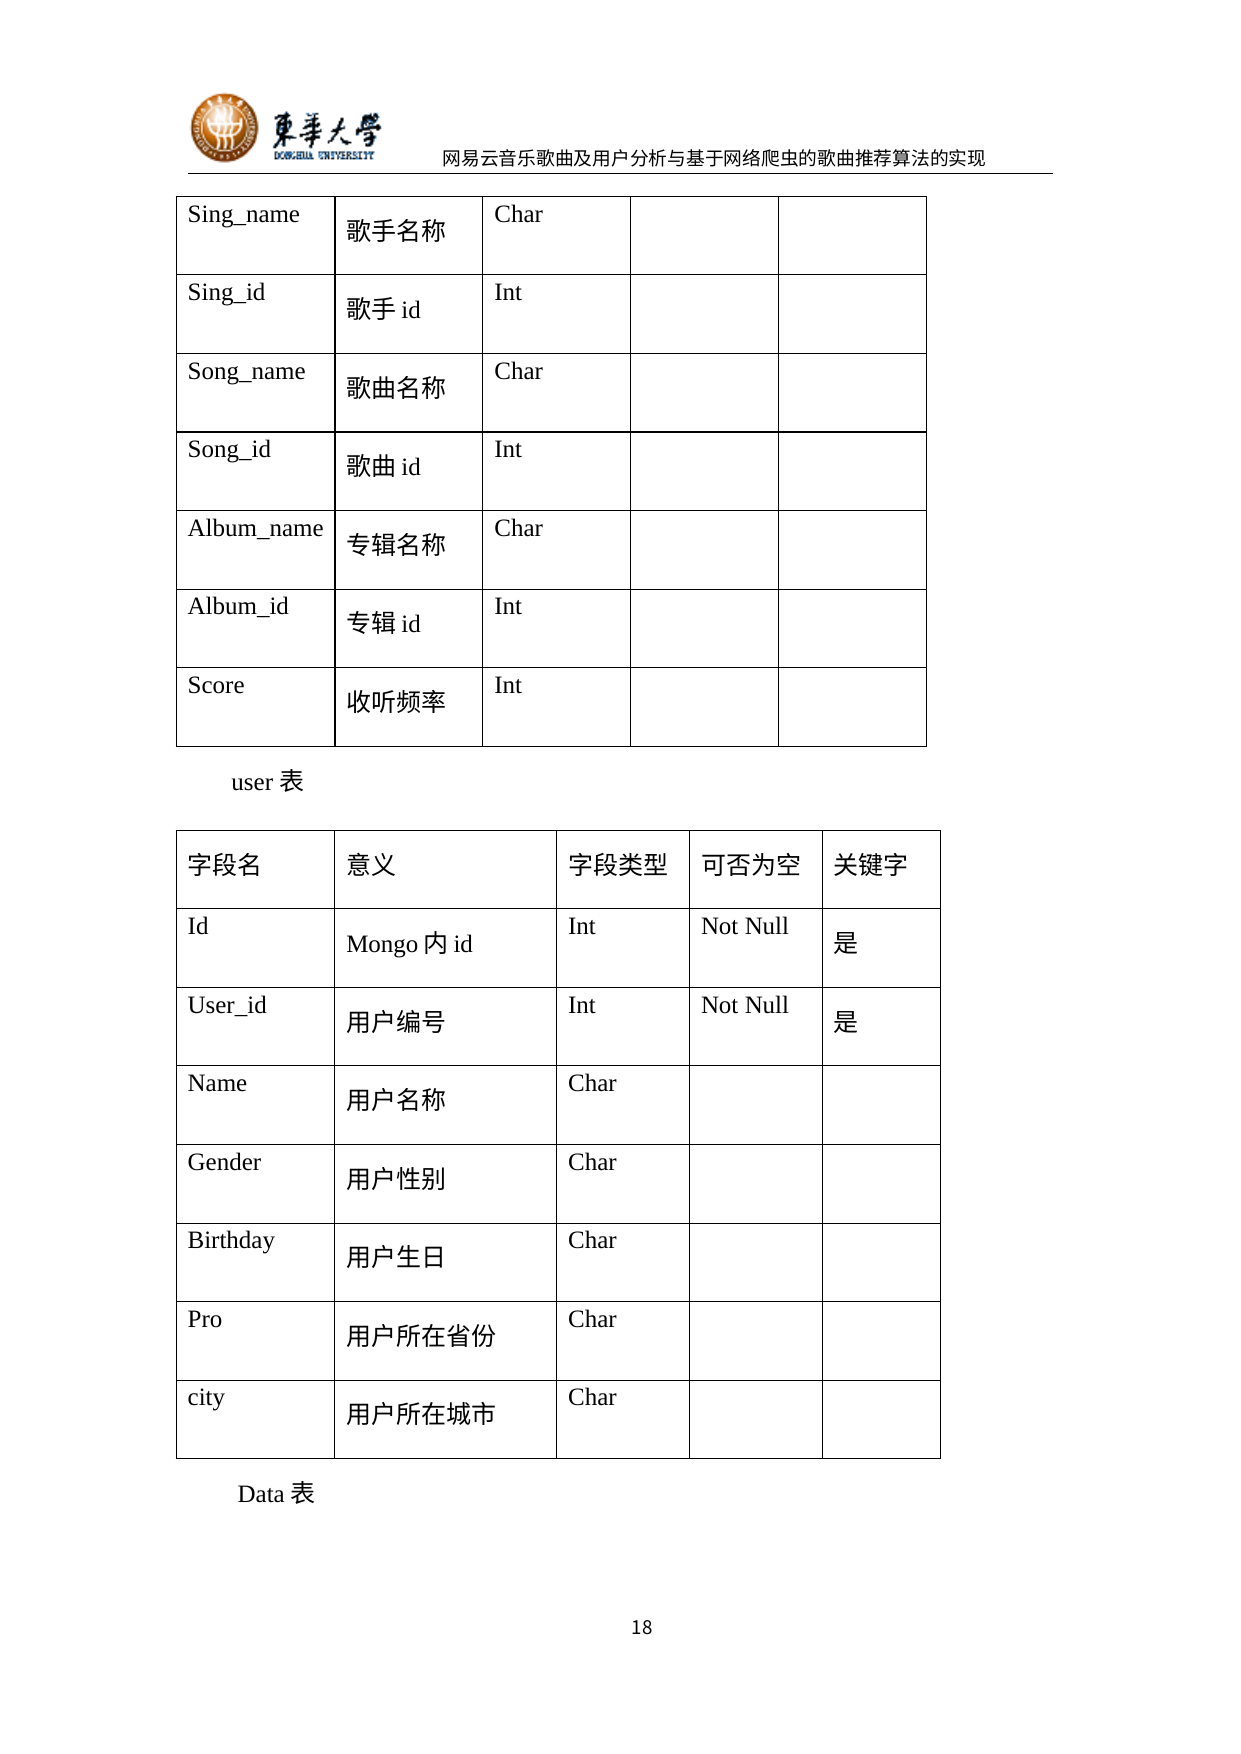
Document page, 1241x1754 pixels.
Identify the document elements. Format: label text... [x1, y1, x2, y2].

table_cell [690, 1066, 822, 1144]
table_cell 用户生日 [335, 1224, 556, 1301]
table_cell [631, 354, 778, 431]
table_cell Id [177, 909, 334, 987]
table_cell Song_id [177, 433, 334, 510]
table_header 可否为空 [690, 831, 822, 908]
table_cell [779, 511, 926, 588]
table_cell Birthday [177, 1224, 334, 1301]
table_cell [631, 668, 778, 746]
table_cell 用户编号 [335, 988, 556, 1065]
table_cell [631, 433, 778, 510]
table_cell [631, 511, 778, 588]
table_cell Int [557, 909, 689, 987]
table_cell Sing_id [177, 275, 334, 353]
table_cell [690, 1145, 822, 1222]
table_cell Name [177, 1066, 334, 1144]
table_cell city [177, 1381, 334, 1458]
table_cell 是 [823, 988, 940, 1065]
text user 表 [187, 747, 1053, 812]
table_cell Char [557, 1381, 689, 1458]
table_header 字段名 [177, 831, 334, 908]
table_cell Int [557, 988, 689, 1065]
table_header 字段类型 [557, 831, 689, 908]
table_cell [779, 590, 926, 667]
table_cell [779, 433, 926, 510]
picture [187, 88, 386, 166]
table_cell 是 [823, 909, 940, 987]
table_cell 用户名称 [335, 1066, 556, 1144]
table_cell 歌曲名称 [336, 354, 482, 431]
table_cell Int [483, 668, 630, 746]
table_cell [779, 275, 926, 353]
text Data表 [187, 1459, 1053, 1524]
table_cell Song_name [177, 354, 334, 431]
table_cell 歌手名称 [336, 197, 482, 274]
table_cell [823, 1145, 940, 1222]
table_cell [823, 1224, 940, 1301]
table_header 关键字 [823, 831, 940, 908]
table_cell Char [483, 197, 630, 274]
table_cell 用户所在城市 [335, 1381, 556, 1458]
table_cell [631, 197, 778, 274]
table_cell 专辑id [336, 590, 482, 667]
table_cell 收听频率 [336, 668, 482, 746]
table_cell 歌曲id [336, 433, 482, 510]
table_cell [823, 1381, 940, 1458]
table_cell Char [483, 354, 630, 431]
table_cell [631, 275, 778, 353]
table_cell Char [483, 511, 630, 588]
table_cell 歌手id [336, 275, 482, 353]
table_cell Char [557, 1302, 689, 1379]
table_cell [779, 668, 926, 746]
table_cell Char [557, 1066, 689, 1144]
table_cell [823, 1066, 940, 1144]
table_cell Sing_name [177, 197, 334, 274]
table_cell [690, 1224, 822, 1301]
table_cell [631, 590, 778, 667]
table_cell Not Null [690, 909, 822, 987]
table_cell Gender [177, 1145, 334, 1222]
table_cell [690, 1381, 822, 1458]
table_cell [779, 354, 926, 431]
table_cell [690, 1302, 822, 1379]
table_cell User_id [177, 988, 334, 1065]
table_cell Mongo内id [335, 909, 556, 987]
table_cell Album_name [177, 511, 334, 588]
table_cell 专辑名称 [336, 511, 482, 588]
table_cell Score [177, 668, 334, 746]
table_cell [779, 197, 926, 274]
table_cell Char [557, 1145, 689, 1222]
table_cell Album_id [177, 590, 334, 667]
table_cell Not Null [690, 988, 822, 1065]
table_cell Int [483, 433, 630, 510]
table_cell 用户所在省份 [335, 1302, 556, 1379]
table_cell Char [557, 1224, 689, 1301]
table_header 意义 [335, 831, 556, 908]
table_cell Int [483, 590, 630, 667]
table_cell Pro [177, 1302, 334, 1379]
table_cell 用户性别 [335, 1145, 556, 1222]
table_cell Int [483, 275, 630, 353]
table_cell [823, 1302, 940, 1379]
